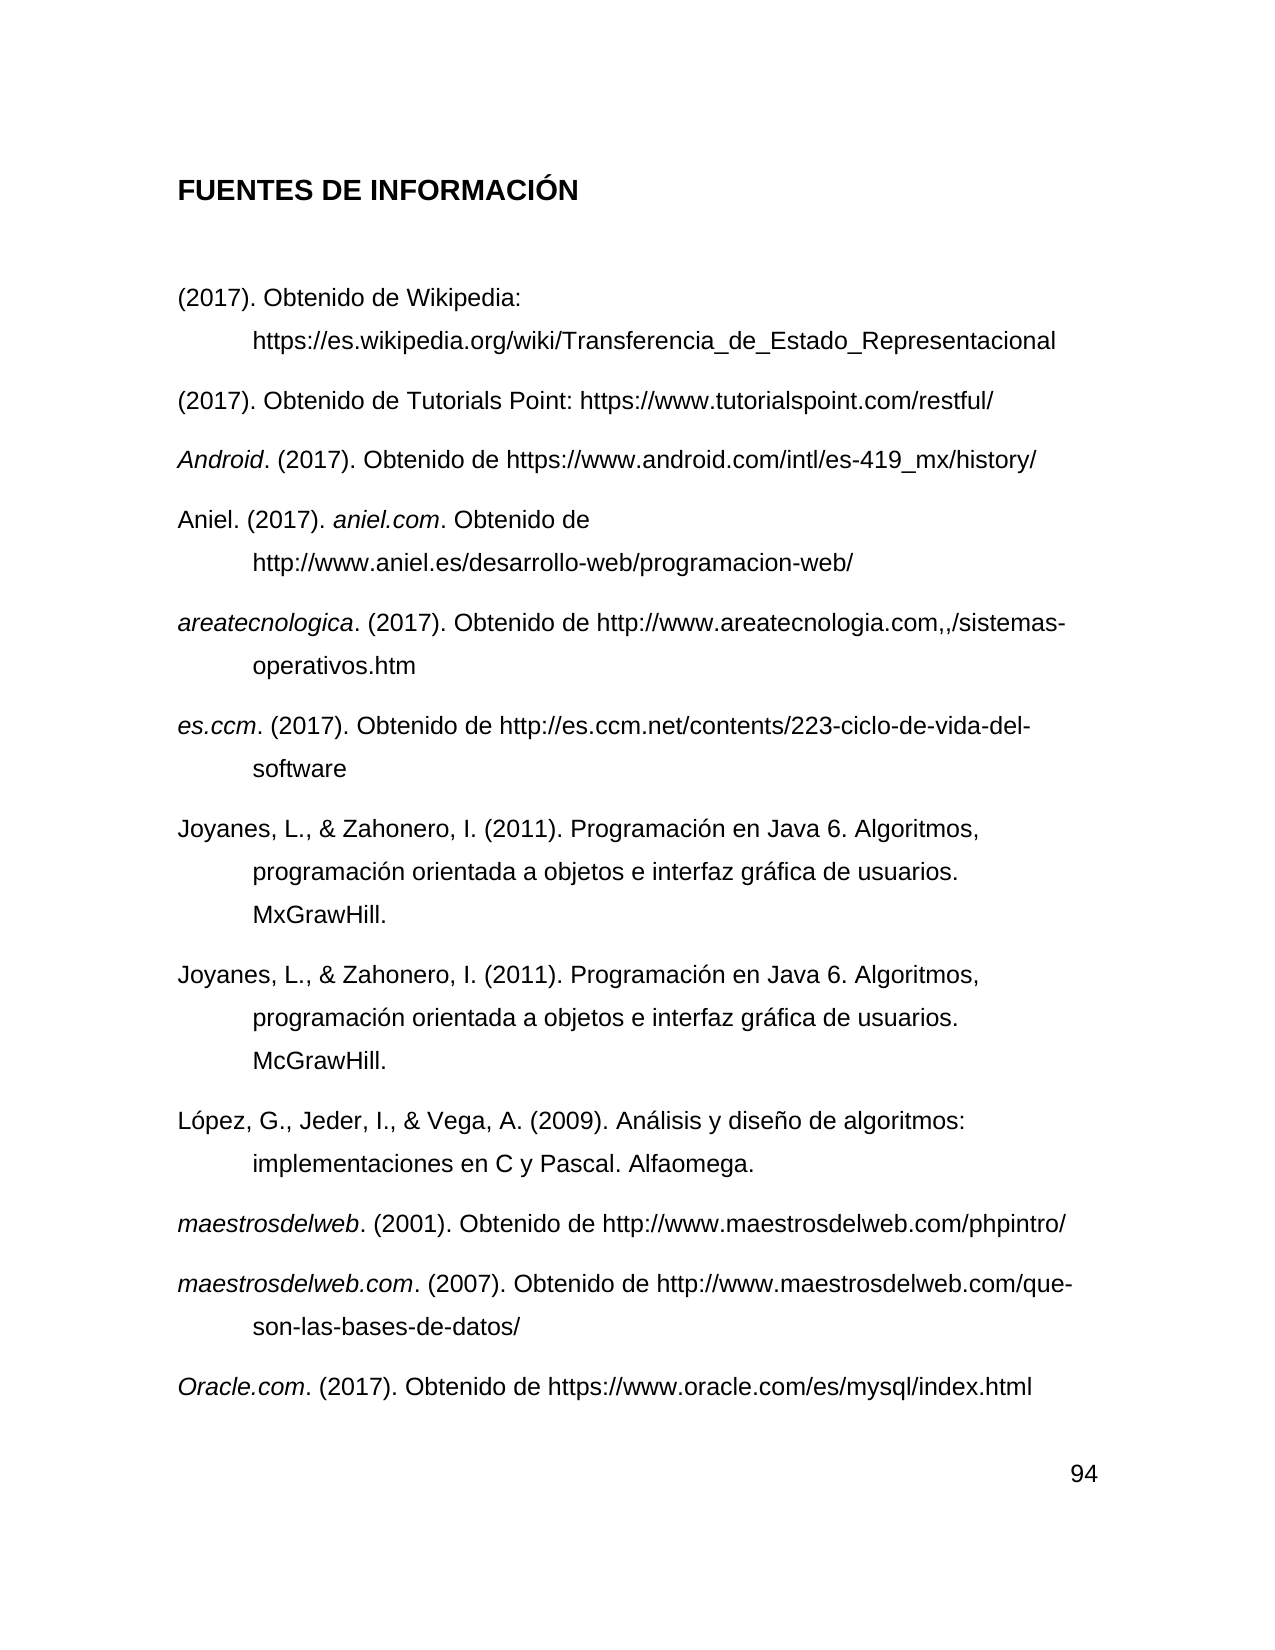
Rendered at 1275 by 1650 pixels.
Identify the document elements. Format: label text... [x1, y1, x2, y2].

subtitle FUENTES DE INFORMACIÓN [177, 173, 1098, 206]
